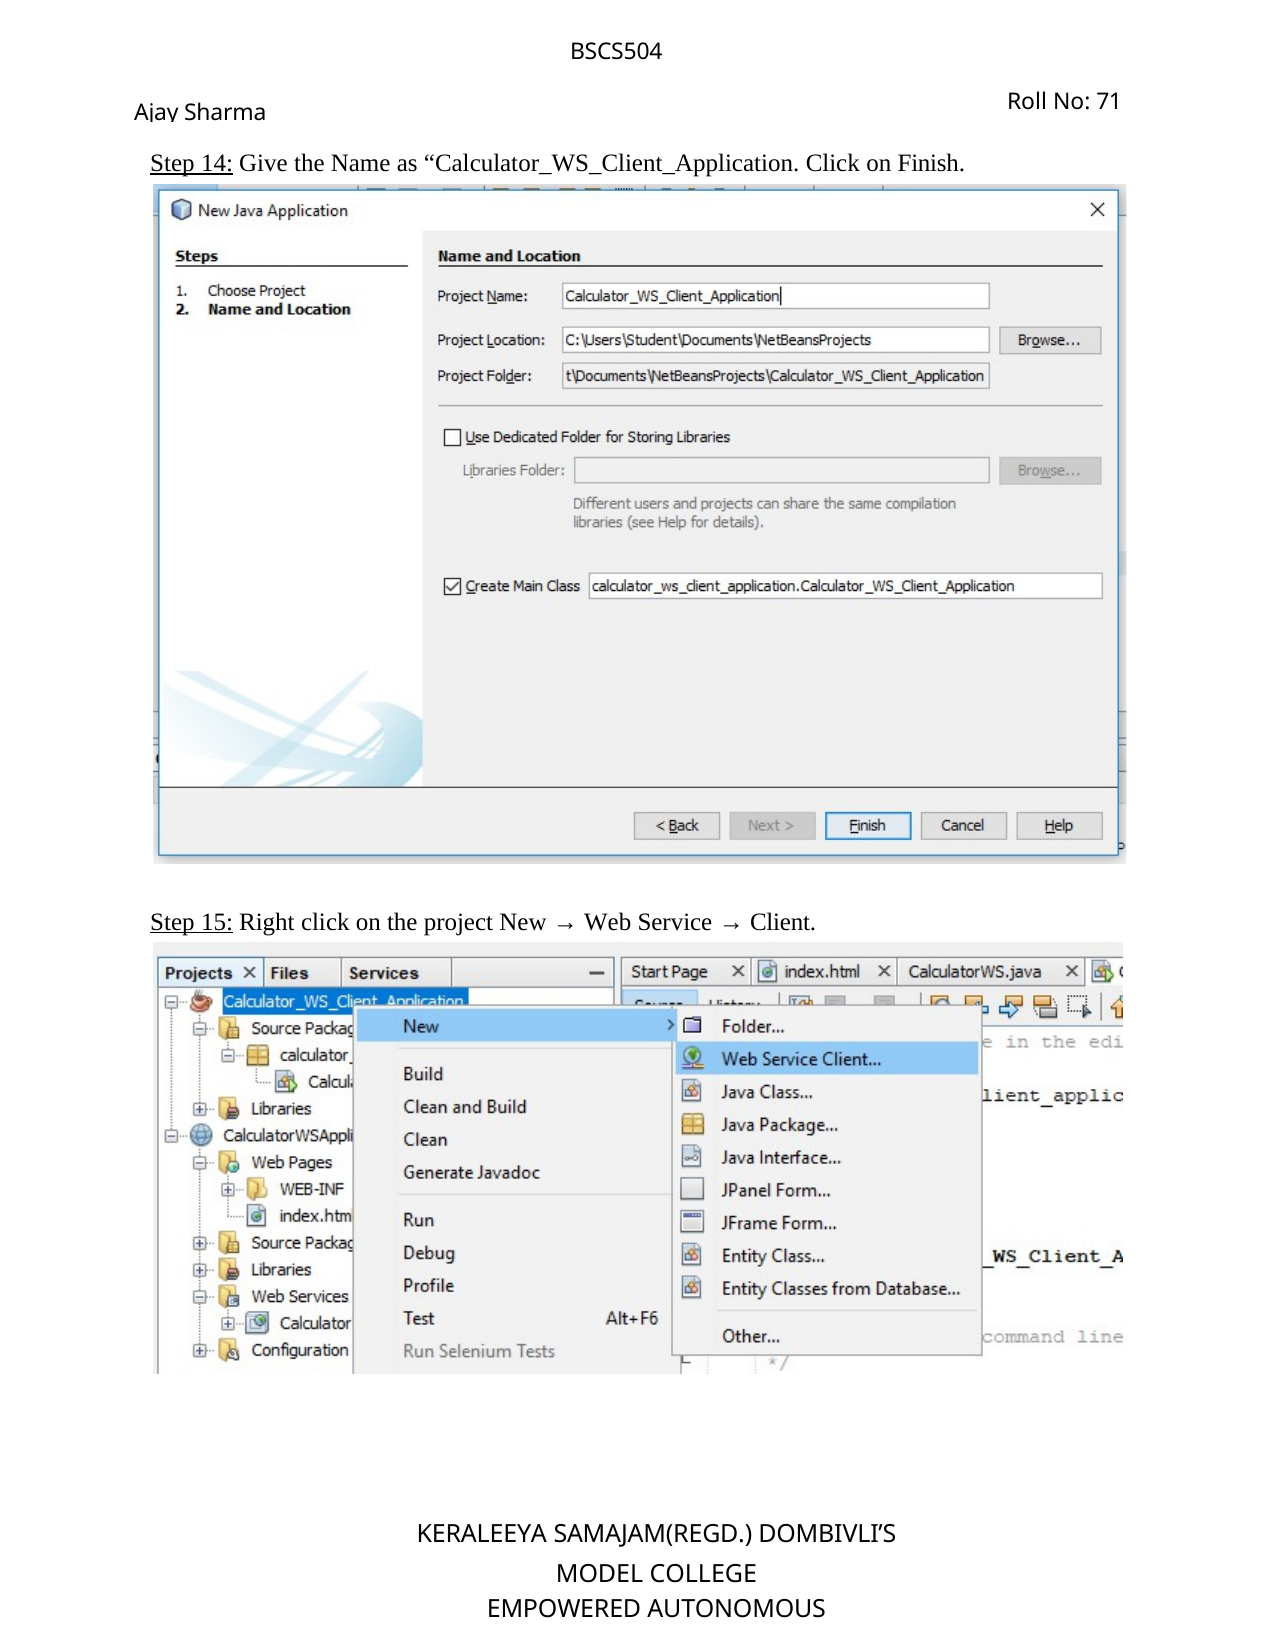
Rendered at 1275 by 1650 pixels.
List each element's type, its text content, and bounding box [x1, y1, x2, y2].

picture [153, 942, 1123, 1374]
picture [153, 184, 1127, 864]
text Step 15: Right click on the project New → Web Service → Client. [150, 907, 1162, 936]
text Step 14: Give the Name as “Calculator_WS_Client_Application. Click on Finish. [150, 148, 1162, 177]
